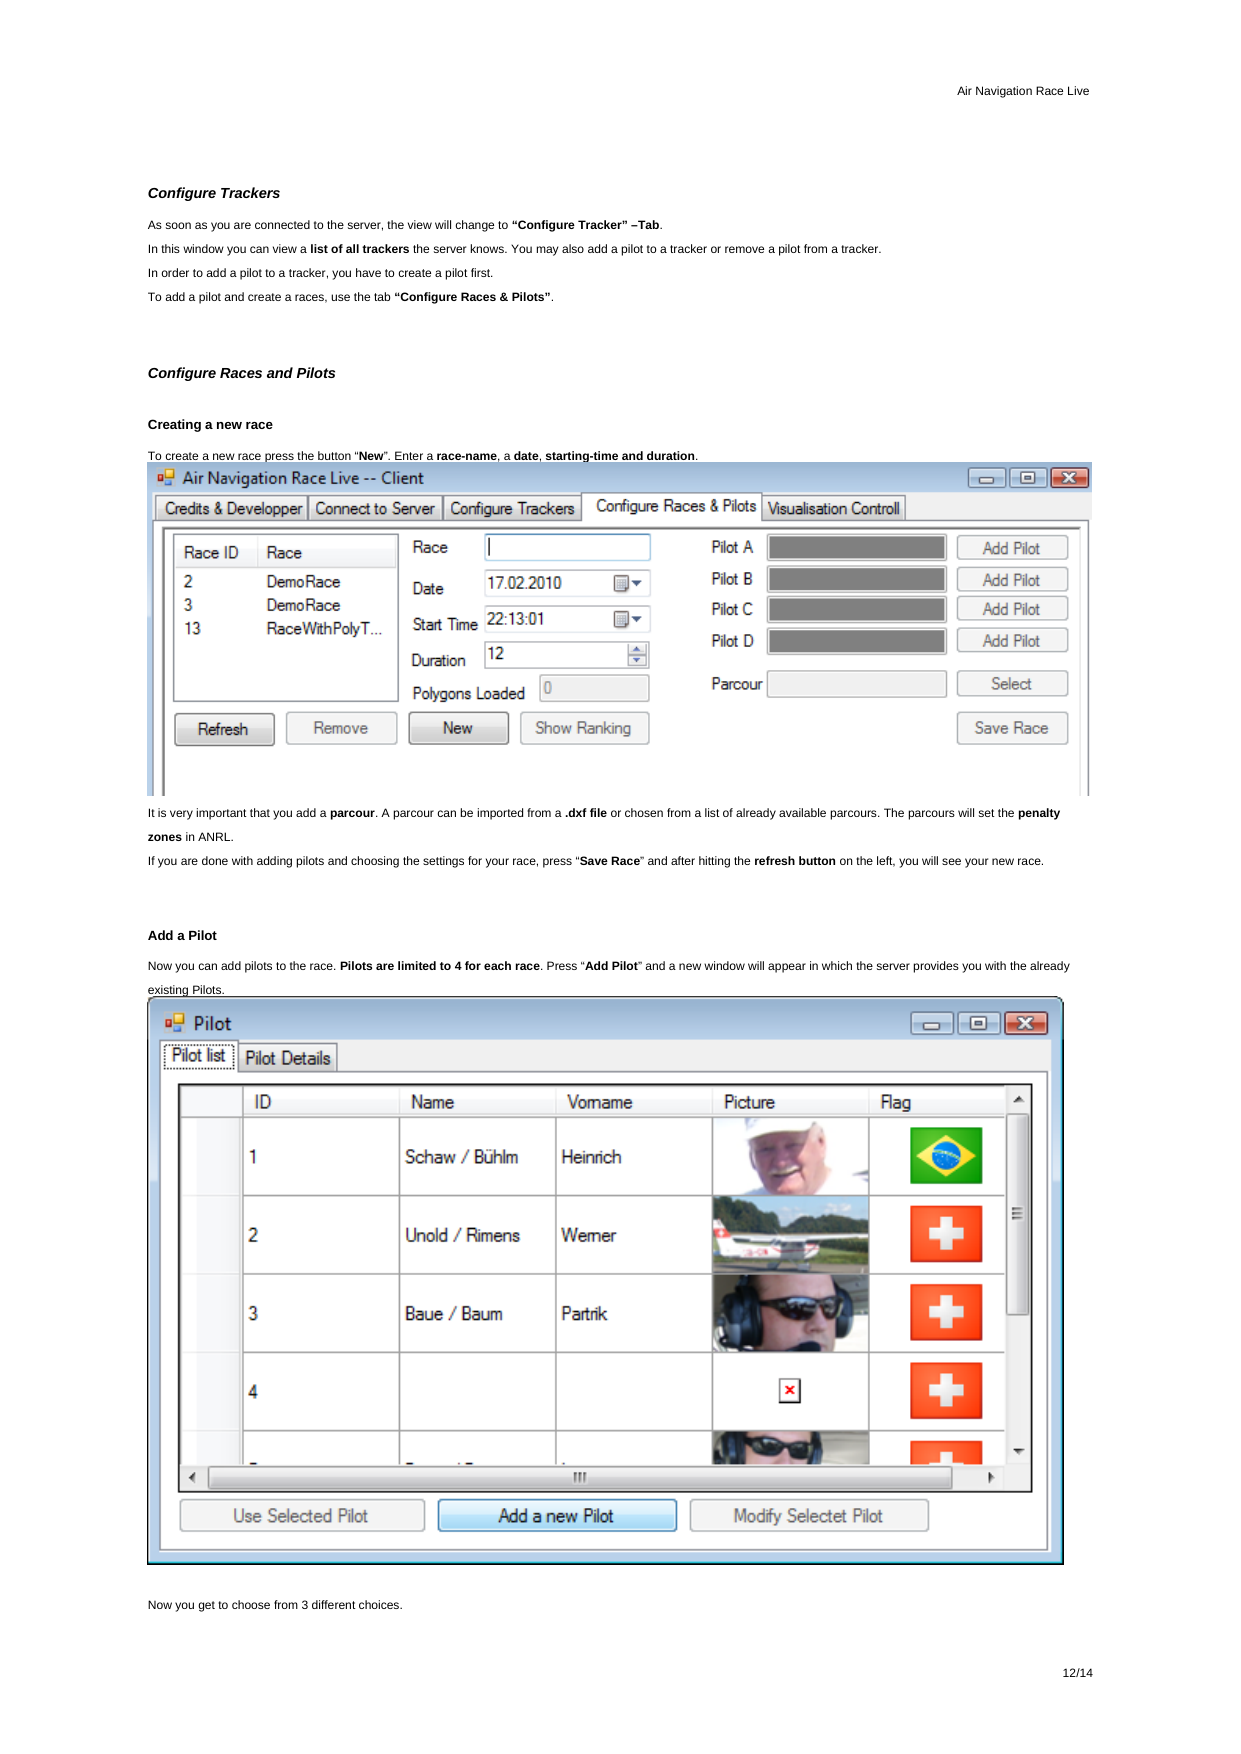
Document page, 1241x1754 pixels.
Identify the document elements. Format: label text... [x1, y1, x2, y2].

picture [147, 462, 1092, 796]
subtitle Configure Races and Pilots [148, 352, 1092, 381]
subtitle Add a Pilot [148, 917, 1092, 943]
text Now you get to choose from 3 different choices. [148, 1588, 1092, 1612]
text In order to add a pilot to a tracker, you have to create a pilot first. [148, 256, 1092, 279]
text To create a new race press the button “New”. Enter a race-name, a date, starting-time and duration. [148, 439, 1092, 462]
text Now you can add pilots to the race. Pilots are limited to 4 for each race. Press “Add Pilot” and a new window will appear in which the server provides you with the already existing Pilots. [148, 949, 1092, 997]
subtitle Creating a new race [148, 406, 1092, 433]
text If you are done with adding pilots and choosing the settings for your race, press “Save Race” and after hitting the refresh button on the left, you will see your new race. [148, 844, 1092, 868]
text As soon as you are connected to the server, the view will change to “Configure Tracker” –Tab. [148, 208, 1092, 232]
text To add a pilot and create a races, use the tab “Configure Races & Pilots”. [148, 279, 1092, 303]
text In this window you can view a list of all trackers the server knows. You may also add a pilot to a tracker or remove a pilot from a tracker. [148, 232, 1092, 256]
text It is very important that you add a parcour. A parcour can be imported from a .dxf file or chosen from a list of already available parcours. The parcours will set the penalty zones in ANRL. [148, 796, 1092, 844]
picture [147, 996, 1064, 1565]
subtitle Configure Trackers [148, 173, 1092, 201]
